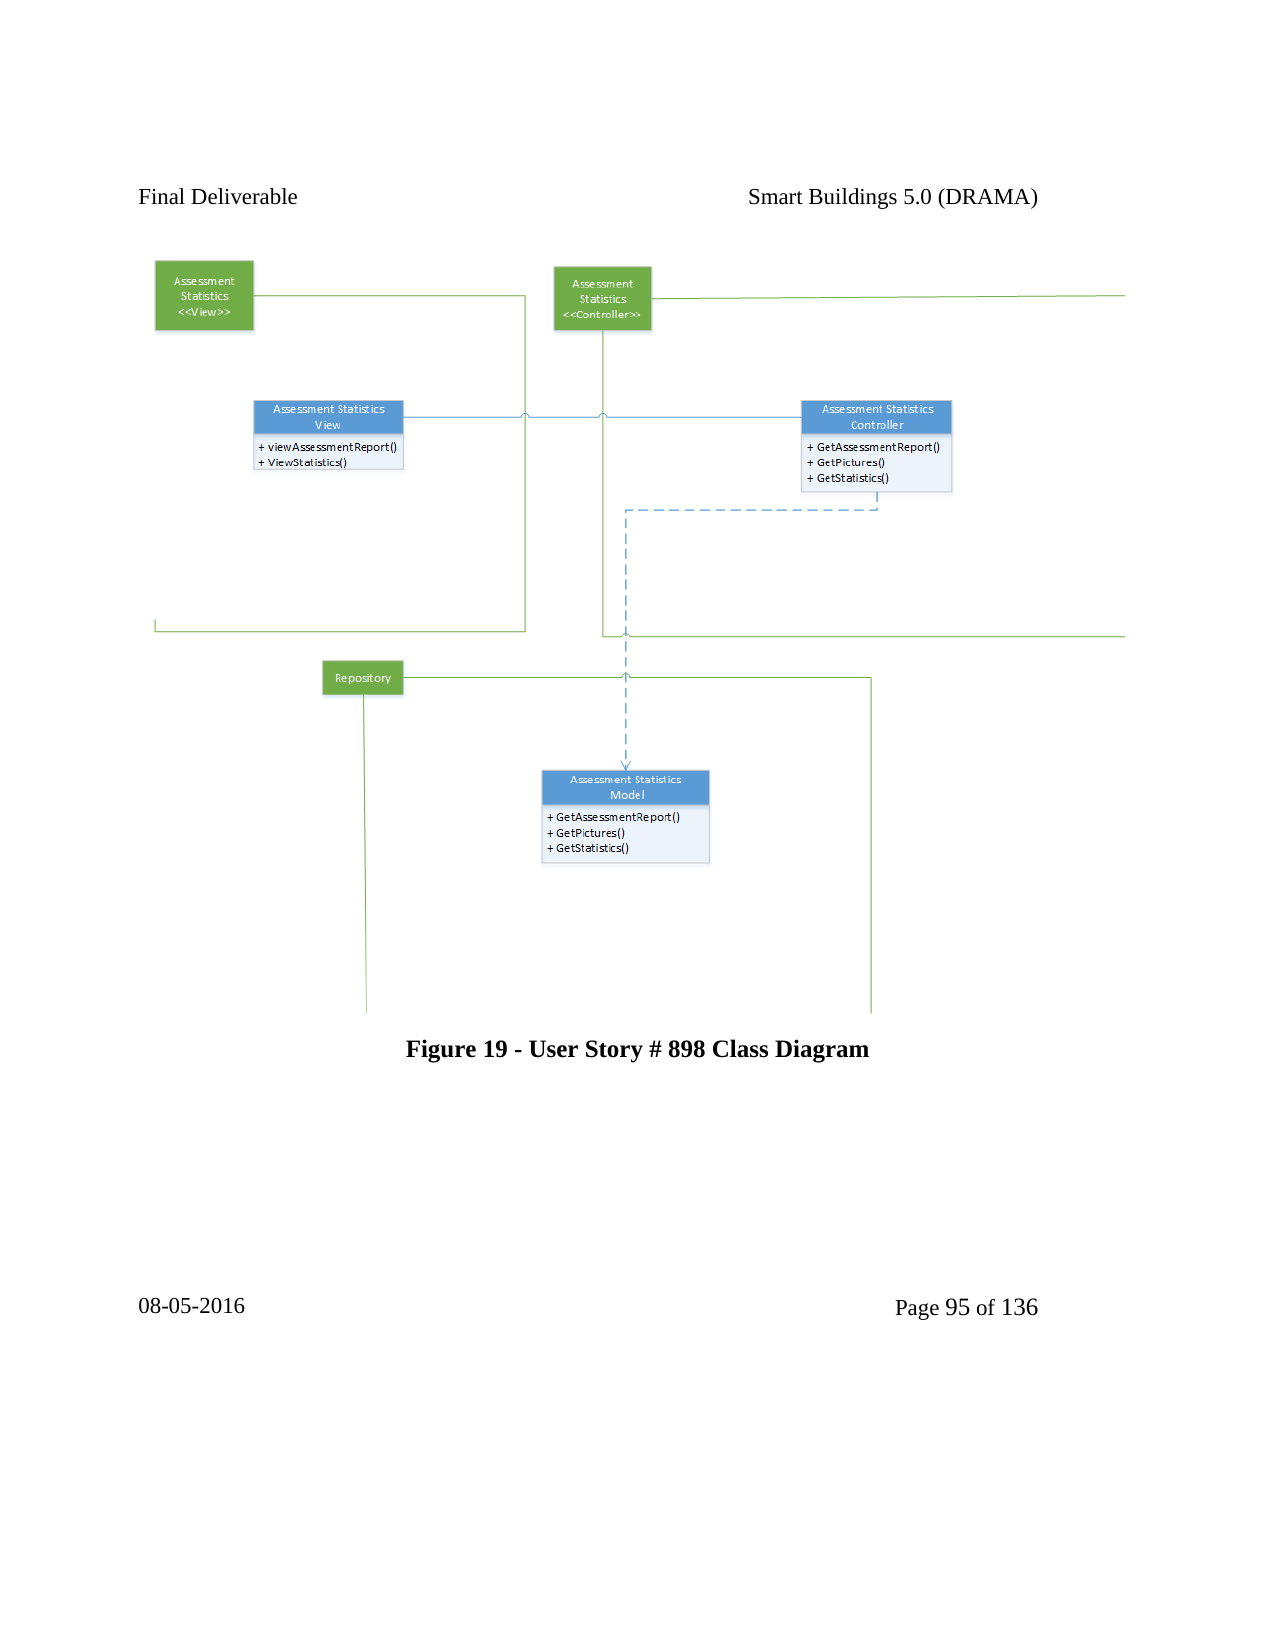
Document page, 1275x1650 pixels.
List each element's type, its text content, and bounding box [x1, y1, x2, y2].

picture [150, 258, 1125, 1014]
subtitle Figure 19 - User Story # 898 Class Diagram [150, 1034, 1125, 1063]
